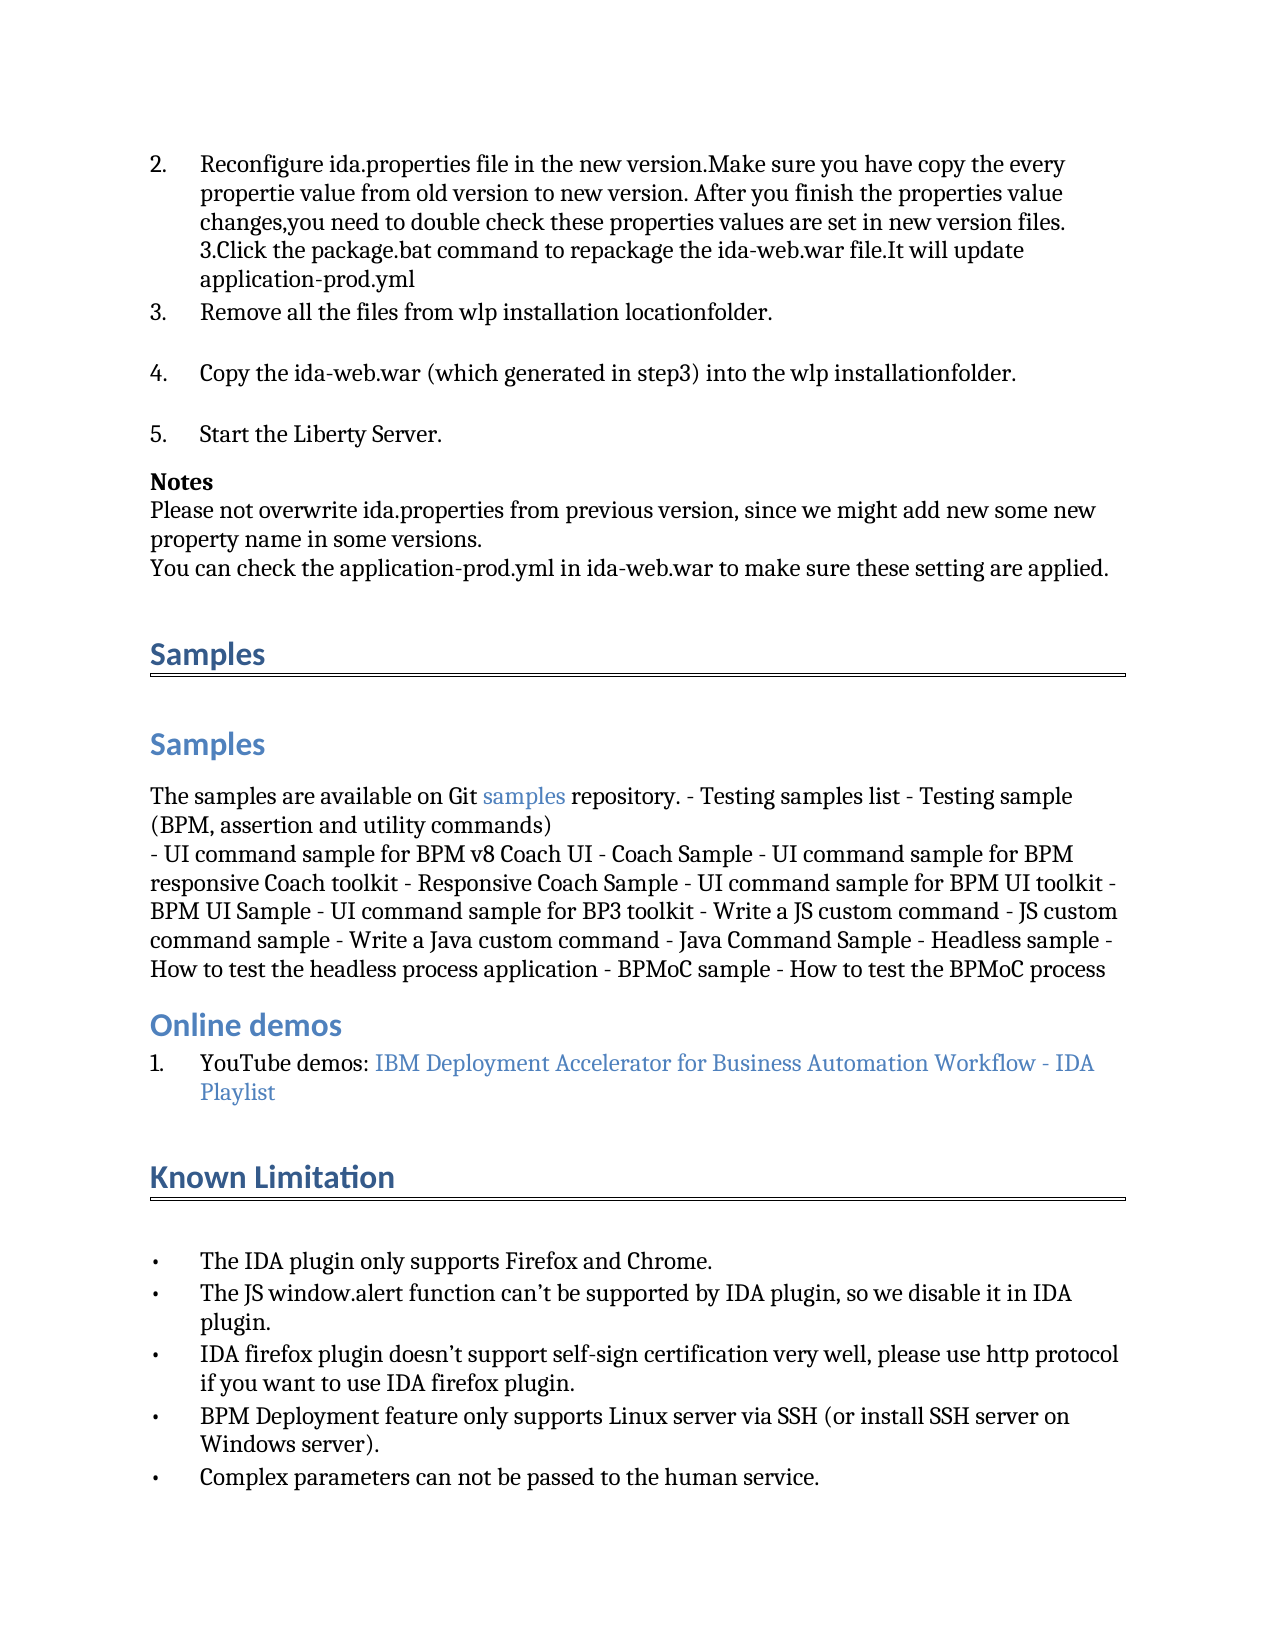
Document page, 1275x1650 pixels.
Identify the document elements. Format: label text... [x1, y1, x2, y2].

list Reconfigure ida.properties file in the new version.Make sure you have copy the every propertie value from old version to new version. After you finish the properties value changes,you need to double check these properties values are set in new version files. 3.Click the package.bat command to repackage the ida-web.war file.It will update application-prod.yml [150, 150, 1125, 294]
list IDA firefox plugin doesn’t support self-sign certification very well, please use http protocol if you want to use IDA firefox plugin. [150, 1340, 1125, 1398]
list Copy the ida-web.war (which generated in step3) into the wlp installationfolder. [150, 359, 1125, 416]
text The samples are available on Git samples repository. - Testing samples list - Testing sample (BPM, assertion and utility commands) - UI command sample for BPM v8 Coach UI - Coach Sample - UI command sample for BPM responsive Coach toolkit - Responsive Coach Sample - UI command sample for BPM UI toolkit - BPM UI Sample - UI command sample for BP3 toolkit - Write a JS custom command - JS custom command sample - Write a Java custom command - Java Command Sample - Headless sample - How to test the headless process application - BPMoC sample - How to test the BPMoC process [150, 782, 1125, 983]
list YouTube demos: IBM Deployment Accelerator for Business Automation Workflow - IDA Playlist [150, 1049, 1125, 1106]
list Complex parameters can not be passed to the human service. [150, 1463, 1125, 1492]
subtitle Online demos [150, 1004, 1125, 1045]
text Notes Please not overwrite ida.properties from previous version, since we might add new some new property name in some versions. You can check the application-prod.yml in ida-web.war to make sure these setting are applied. [150, 467, 1125, 582]
list Remove all the files from wlp installation locationfolder. [150, 297, 1125, 355]
subtitle Samples [150, 723, 1125, 763]
subtitle Samples [150, 632, 1125, 673]
subtitle Known Limitation [150, 1156, 1125, 1197]
list The IDA plugin only supports Firefox and Chrome. [150, 1247, 1125, 1275]
list Start the Liberty Server. [150, 420, 1125, 449]
list BPM Deployment feature only supports Linux server via SSH (or install SSH server on Windows server). [150, 1402, 1125, 1459]
list The JS window.alert function can’t be supported by IDA plugin, so we disable it in IDA plugin. [150, 1279, 1125, 1337]
